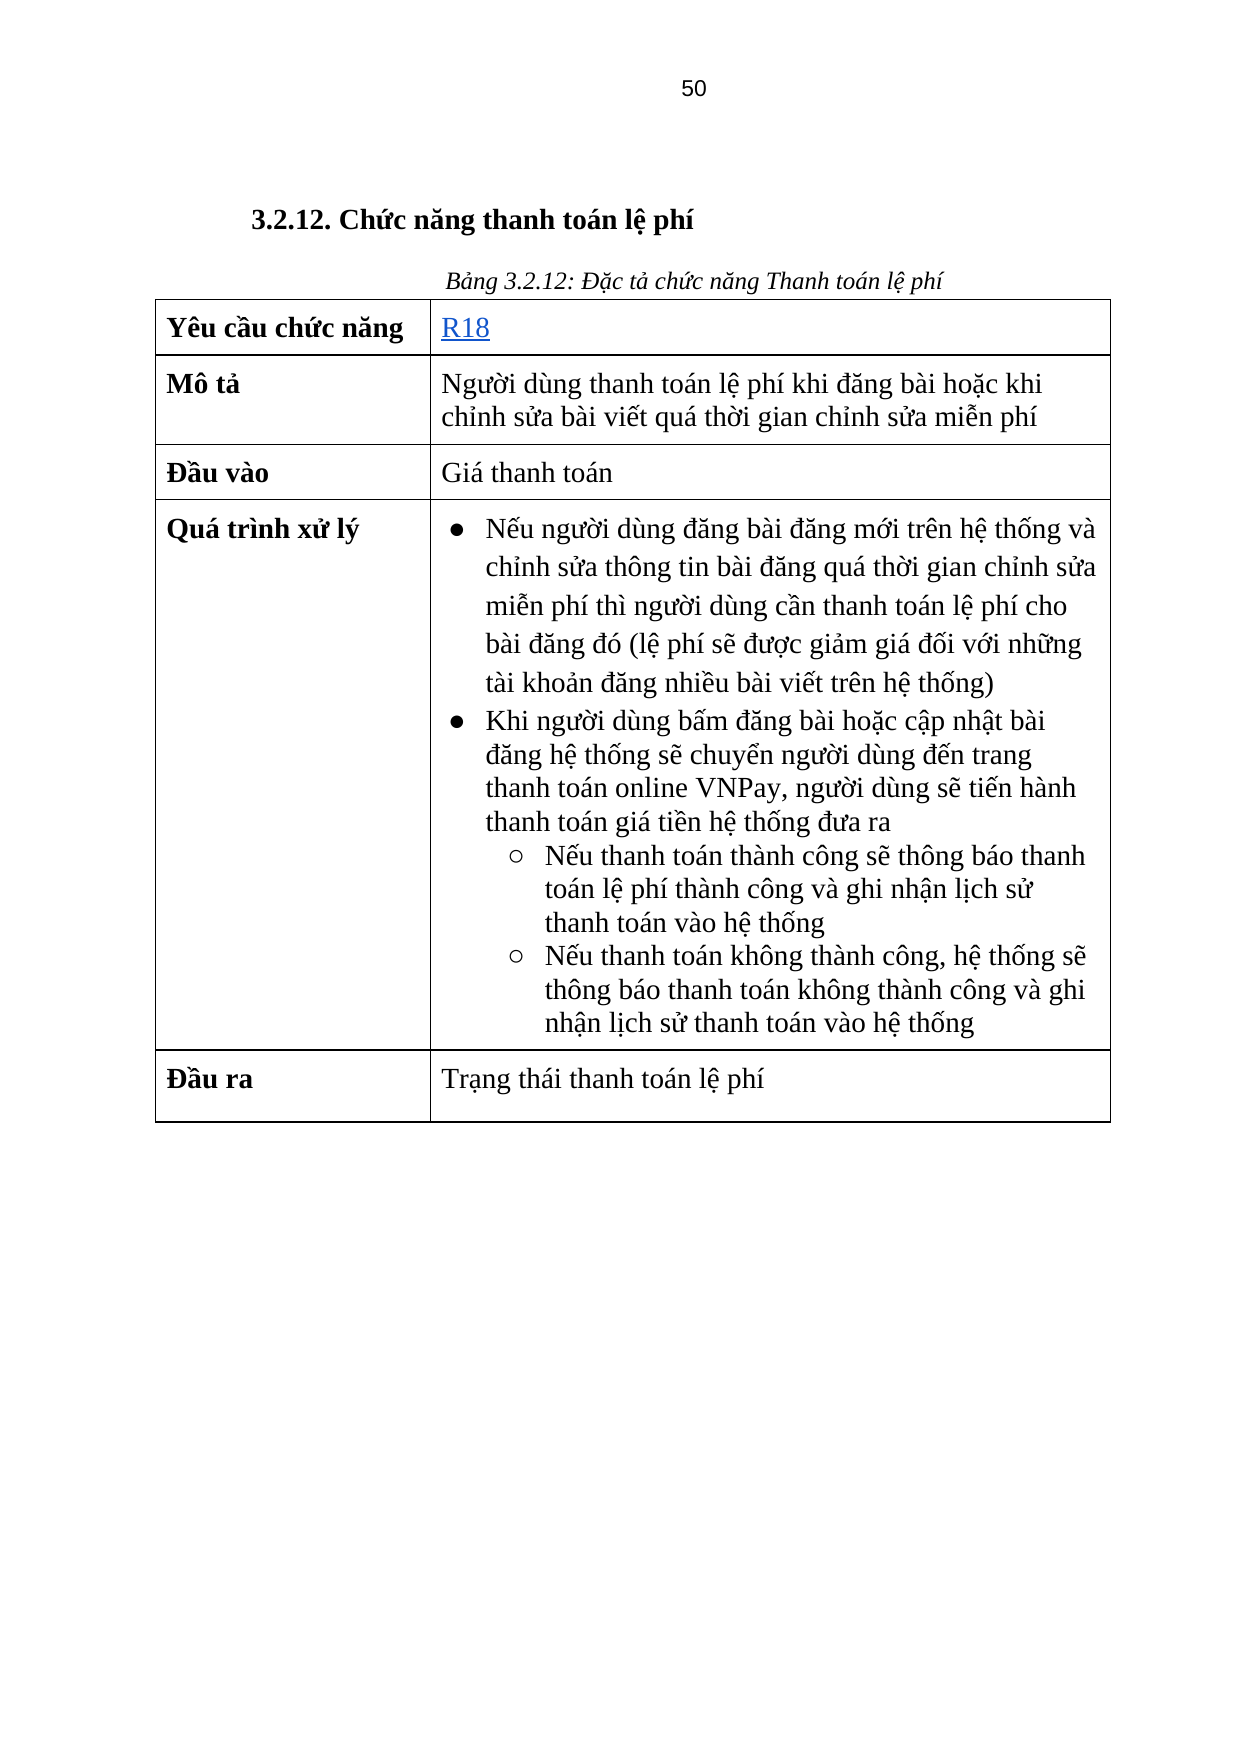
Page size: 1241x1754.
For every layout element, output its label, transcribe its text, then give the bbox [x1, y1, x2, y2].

table_cell Nếu người dùng đăng bài đăng mới trên hệ thống và chỉnh sửa thông tin bài đăng quá thời gian chỉnh sửa miễn phí thì người dùng cần thanh toán lệ phí cho bài đăng đó (lệ phí sẽ được giảm giá đối với những tài khoản đăng nhiều bài viết trên hệ thống) Khi người dùng bấm đăng bài hoặc cập nhật bài đăng hệ thống sẽ chuyển người dùng đến trang thanh toán online VNPay, người dùng sẽ tiến hành thanh toán giá tiền hệ thống đưa ra Nếu thanh toán thành công sẽ thông báo thanh toán lệ phí thành công và ghi nhận lịch sử thanh toán vào hệ thống Nếu thanh toán không thành công, hệ thống sẽ thông báo thanh toán không thành công và ghi nhận lịch sử thanh toán vào hệ thống [431, 500, 1110, 1049]
table_cell Đầu vào [156, 445, 430, 499]
table_cell Mô tả [156, 356, 430, 443]
subtitle 3.2.12. Chức năng thanh toán lệ phí [251, 202, 1181, 236]
table_cell Giá thanh toán [431, 445, 1110, 499]
table_cell Quá trình xử lý [156, 500, 430, 1049]
text Bảng 3.2.12: Đặc tả chức năng Thanh toán lệ phí [207, 266, 1181, 294]
table_header R18 [431, 300, 1110, 354]
table_cell Trạng thái thanh toán lệ phí [431, 1051, 1110, 1121]
table_cell Người dùng thanh toán lệ phí khi đăng bài hoặc khi chỉnh sửa bài viết quá thời gian chỉnh sửa miễn phí [431, 356, 1110, 443]
table_header Yêu cầu chức năng [156, 300, 430, 354]
table_cell Đầu ra [156, 1051, 430, 1121]
